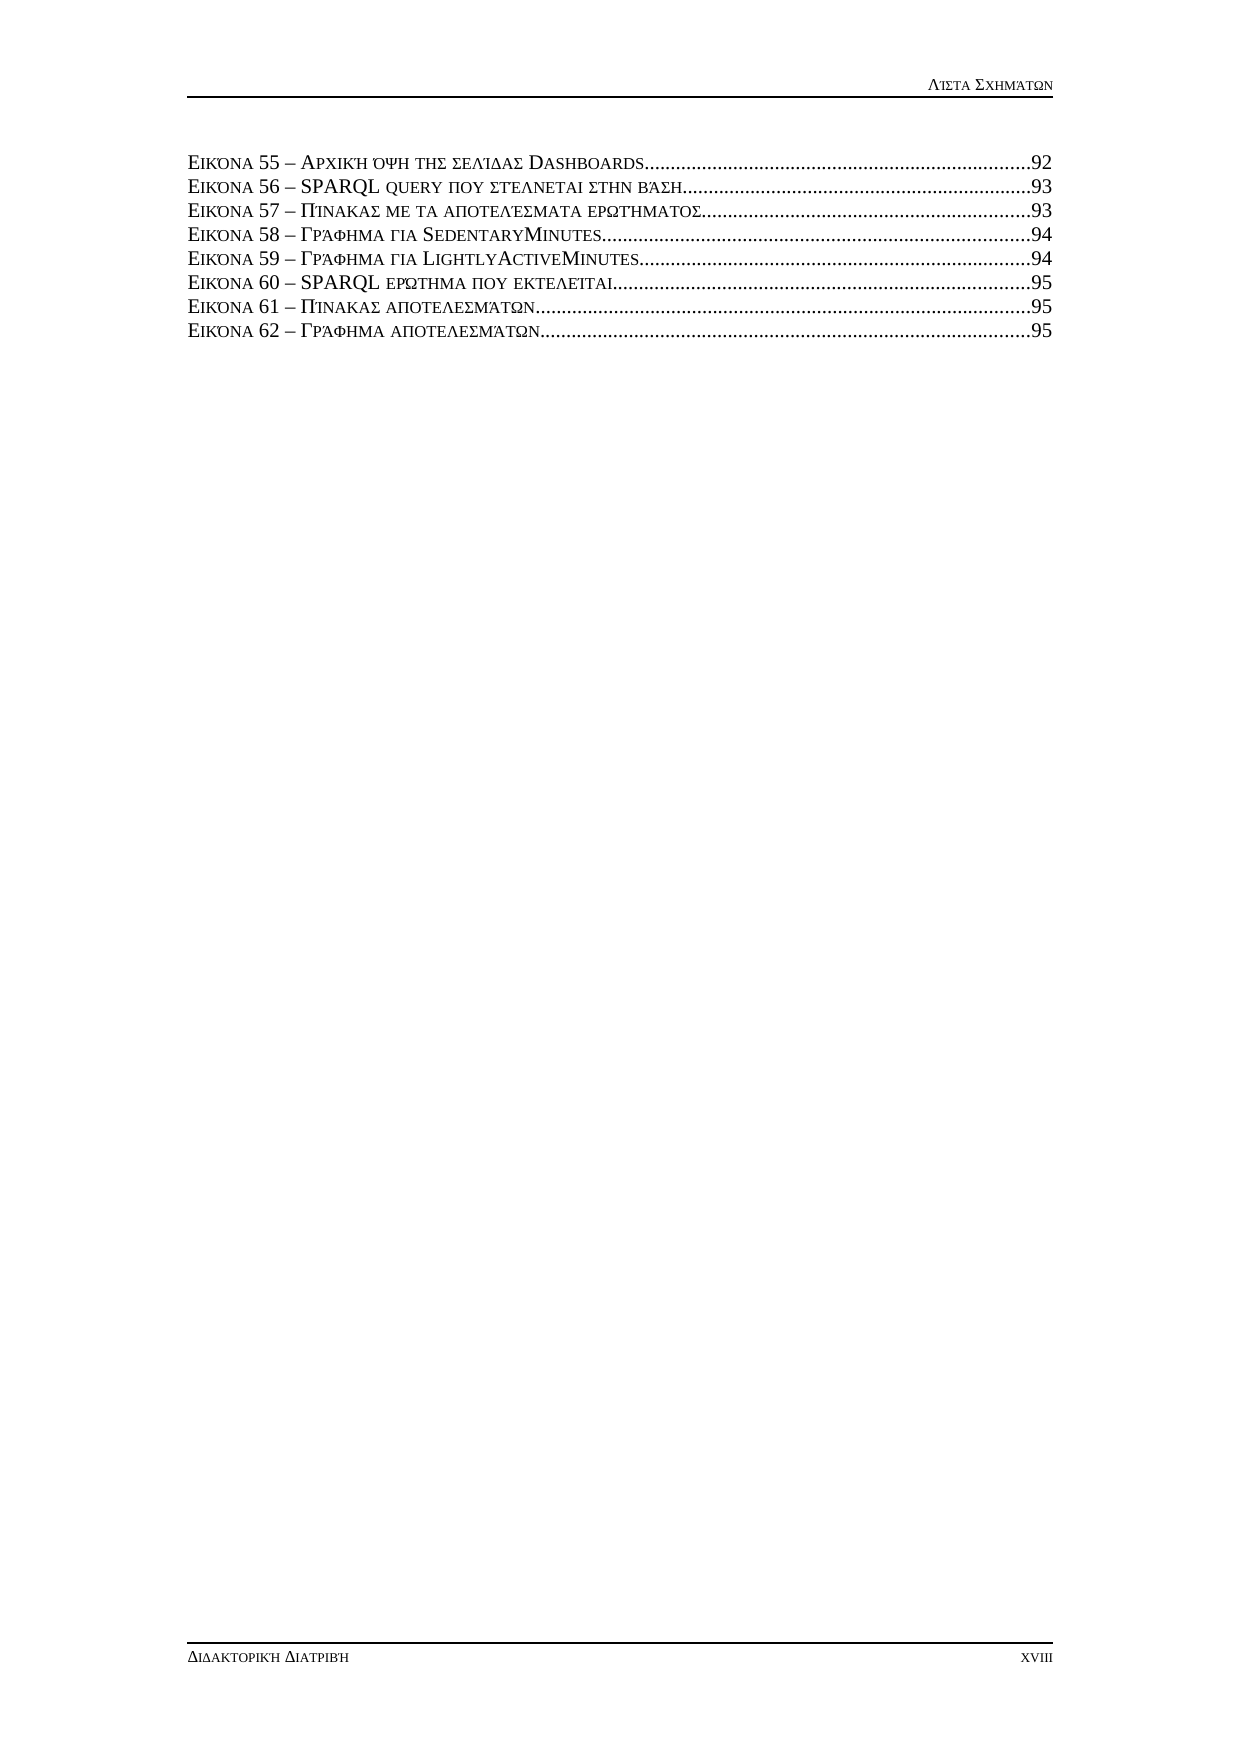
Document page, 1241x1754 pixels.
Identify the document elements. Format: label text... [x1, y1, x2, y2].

text Εικόνα 62 – Γράφημα αποτελεσμάτων 95 [187, 318, 1053, 342]
text Εικόνα 59 – Γράφημα για LightlyActiveMinutes 94 [187, 246, 1053, 270]
text Εικόνα 55 – Αρχική όψη της σελίδας Dashboards 92 [187, 150, 1053, 174]
text Εικόνα 61 – Πίνακας αποτελεσμάτων 95 [187, 294, 1053, 318]
text Εικόνα 58 – Γράφημα για SedentaryMinutes 94 [187, 222, 1053, 246]
text Εικόνα 57 – Πίνακας με τα αποτελέσματα ερωτήματος 93 [187, 198, 1053, 222]
text Εικόνα 60 – SPARQL ερώτημα που εκτελείται 95 [187, 270, 1053, 294]
text Εικόνα 56 – SPARQL query που στέλνεται στην βάση 93 [187, 174, 1053, 198]
